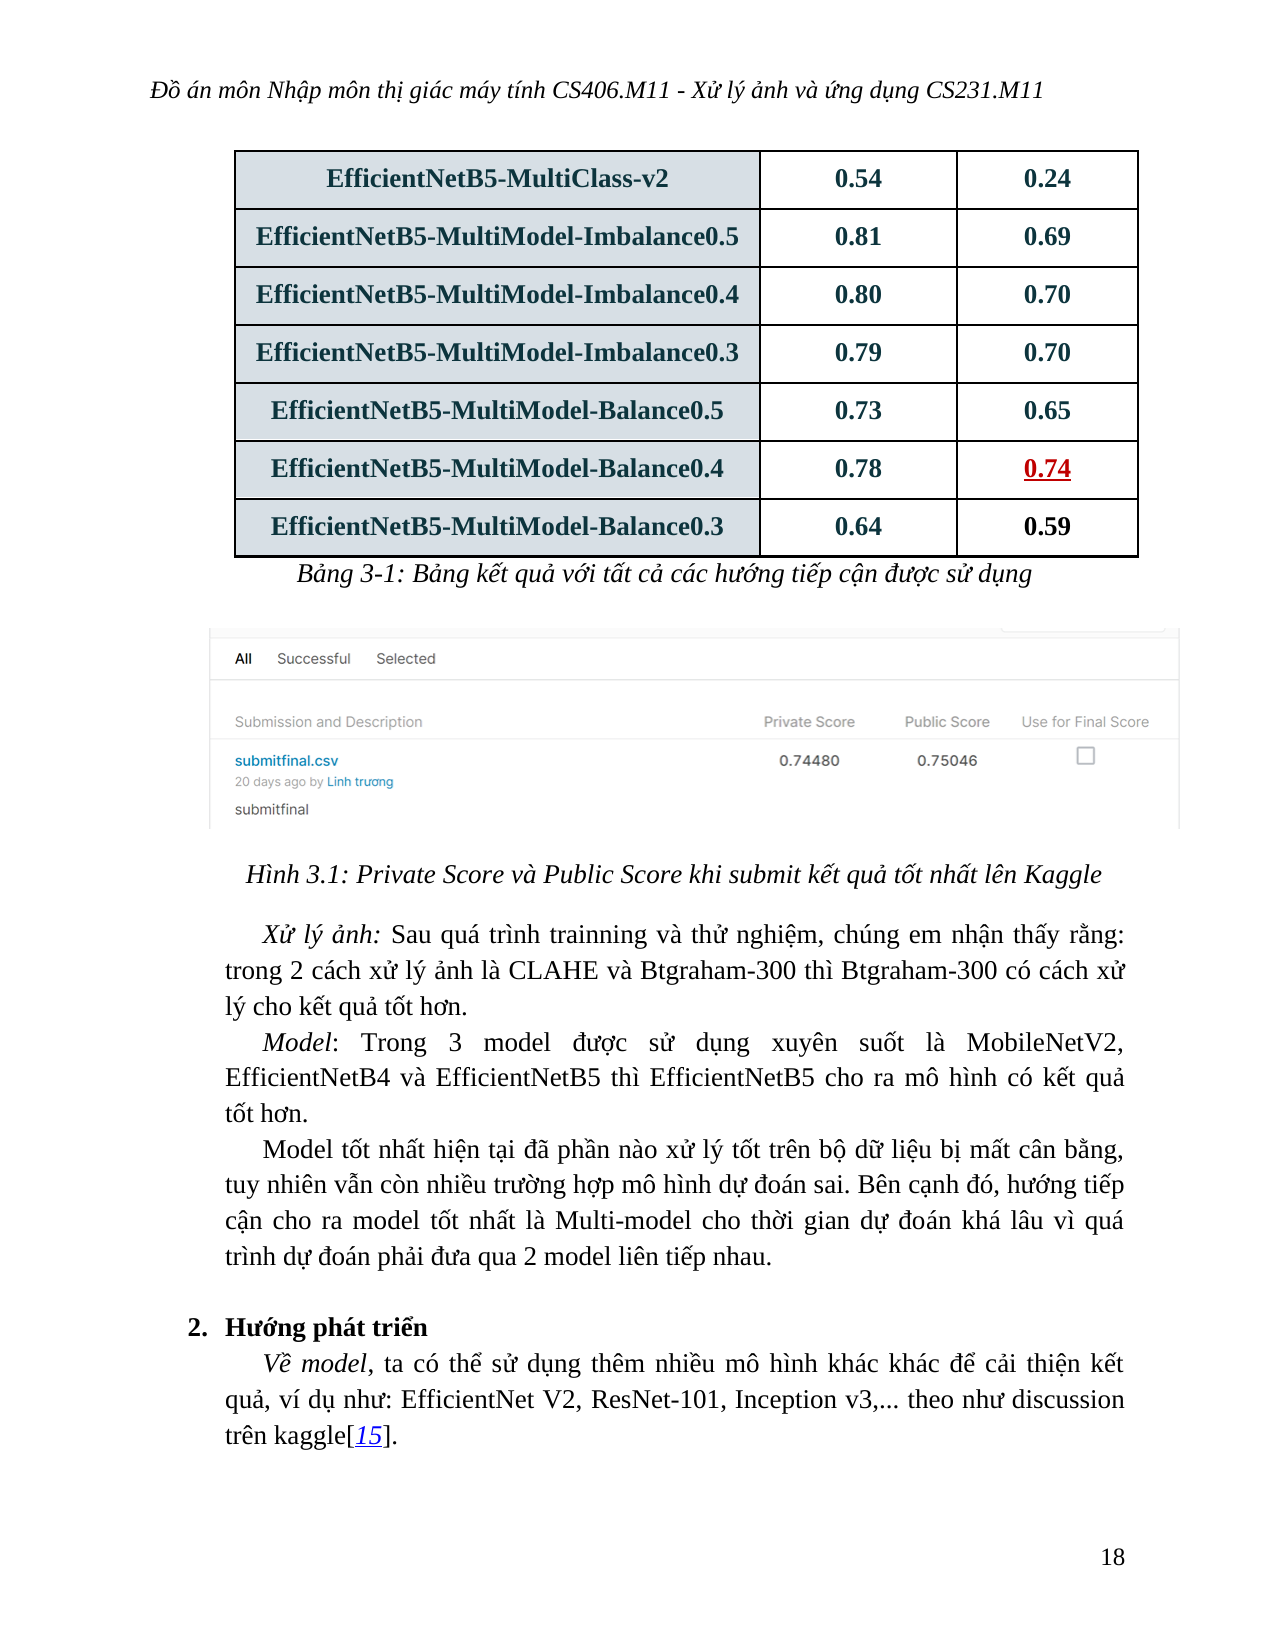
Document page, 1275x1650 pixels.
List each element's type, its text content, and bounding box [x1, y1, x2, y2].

table_cell 0.69 [958, 210, 1137, 266]
table_cell 0.78 [761, 442, 956, 497]
table_cell 0.74 [958, 442, 1137, 497]
picture [206, 628, 1182, 829]
text Hình 3.1: Private Score và Public Score khi submit kết quả tốt nhất lên Kaggle [225, 858, 1125, 889]
table_cell EfficientNetB5-MultiModel-Balance0.5 [236, 384, 759, 439]
table_cell 0.54 [761, 152, 956, 208]
table_cell EfficientNetB5-MultiModel-Balance0.3 [236, 500, 759, 555]
table_cell EfficientNetB5-MultiClass-v2 [236, 152, 759, 208]
text Về model, ta có thể sử dụng thêm nhiều mô hình khác khác để cải thiện kết quả, ví dụ như: EfficientNet V2, ResNet-101, Inception v3,... theo như discussion trên kaggle[15]. [225, 1347, 1125, 1450]
text Bảng 3-1: Bảng kết quả với tất cả các hướng tiếp cận được sử dụng [206, 557, 1125, 589]
table_cell EfficientNetB5-MultiModel-Balance0.4 [236, 442, 759, 497]
table_cell EfficientNetB5-MultiModel-Imbalance0.4 [236, 268, 759, 324]
table_cell 0.79 [761, 326, 956, 382]
text Model tốt nhất hiện tại đã phần nào xử lý tốt trên bộ dữ liệu bị mất cân bằng, tuy nhiên vẫn còn nhiều trường hợp mô hình dự đoán sai. Bên cạnh đó, hướng tiếp cận cho ra model tốt nhất là Multi-model cho thời gian dự đoán khá lâu vì quá trình dự đoán phải đưa qua 2 model liên tiếp nhau. [225, 1133, 1125, 1271]
subtitle Hướng phát triển [187, 1312, 1125, 1343]
text Xử lý ảnh: Sau quá trình trainning và thử nghiệm, chúng em nhận thấy rằng: trong 2 cách xử lý ảnh là CLAHE và Btgraham-300 thì Btgraham-300 có cách xử lý cho kết quả tốt hơn. [225, 918, 1125, 1021]
table_cell 0.64 [761, 500, 956, 555]
table_cell 0.24 [958, 152, 1137, 208]
table_cell 0.81 [761, 210, 956, 266]
table_cell EfficientNetB5-MultiModel-Imbalance0.5 [236, 210, 759, 266]
table_cell 0.59 [958, 500, 1137, 555]
text Model: Trong 3 model được sử dụng xuyên suốt là MobileNetV2, EfficientNetB4 và EfficientNetB5 thì EfficientNetB5 cho ra mô hình có kết quả tốt hơn. [225, 1026, 1125, 1128]
table_cell 0.73 [761, 384, 956, 439]
table_cell 0.80 [761, 268, 956, 324]
table_cell 0.65 [958, 384, 1137, 439]
table_cell EfficientNetB5-MultiModel-Imbalance0.3 [236, 326, 759, 382]
table_cell 0.70 [958, 326, 1137, 382]
table_cell 0.70 [958, 268, 1137, 324]
